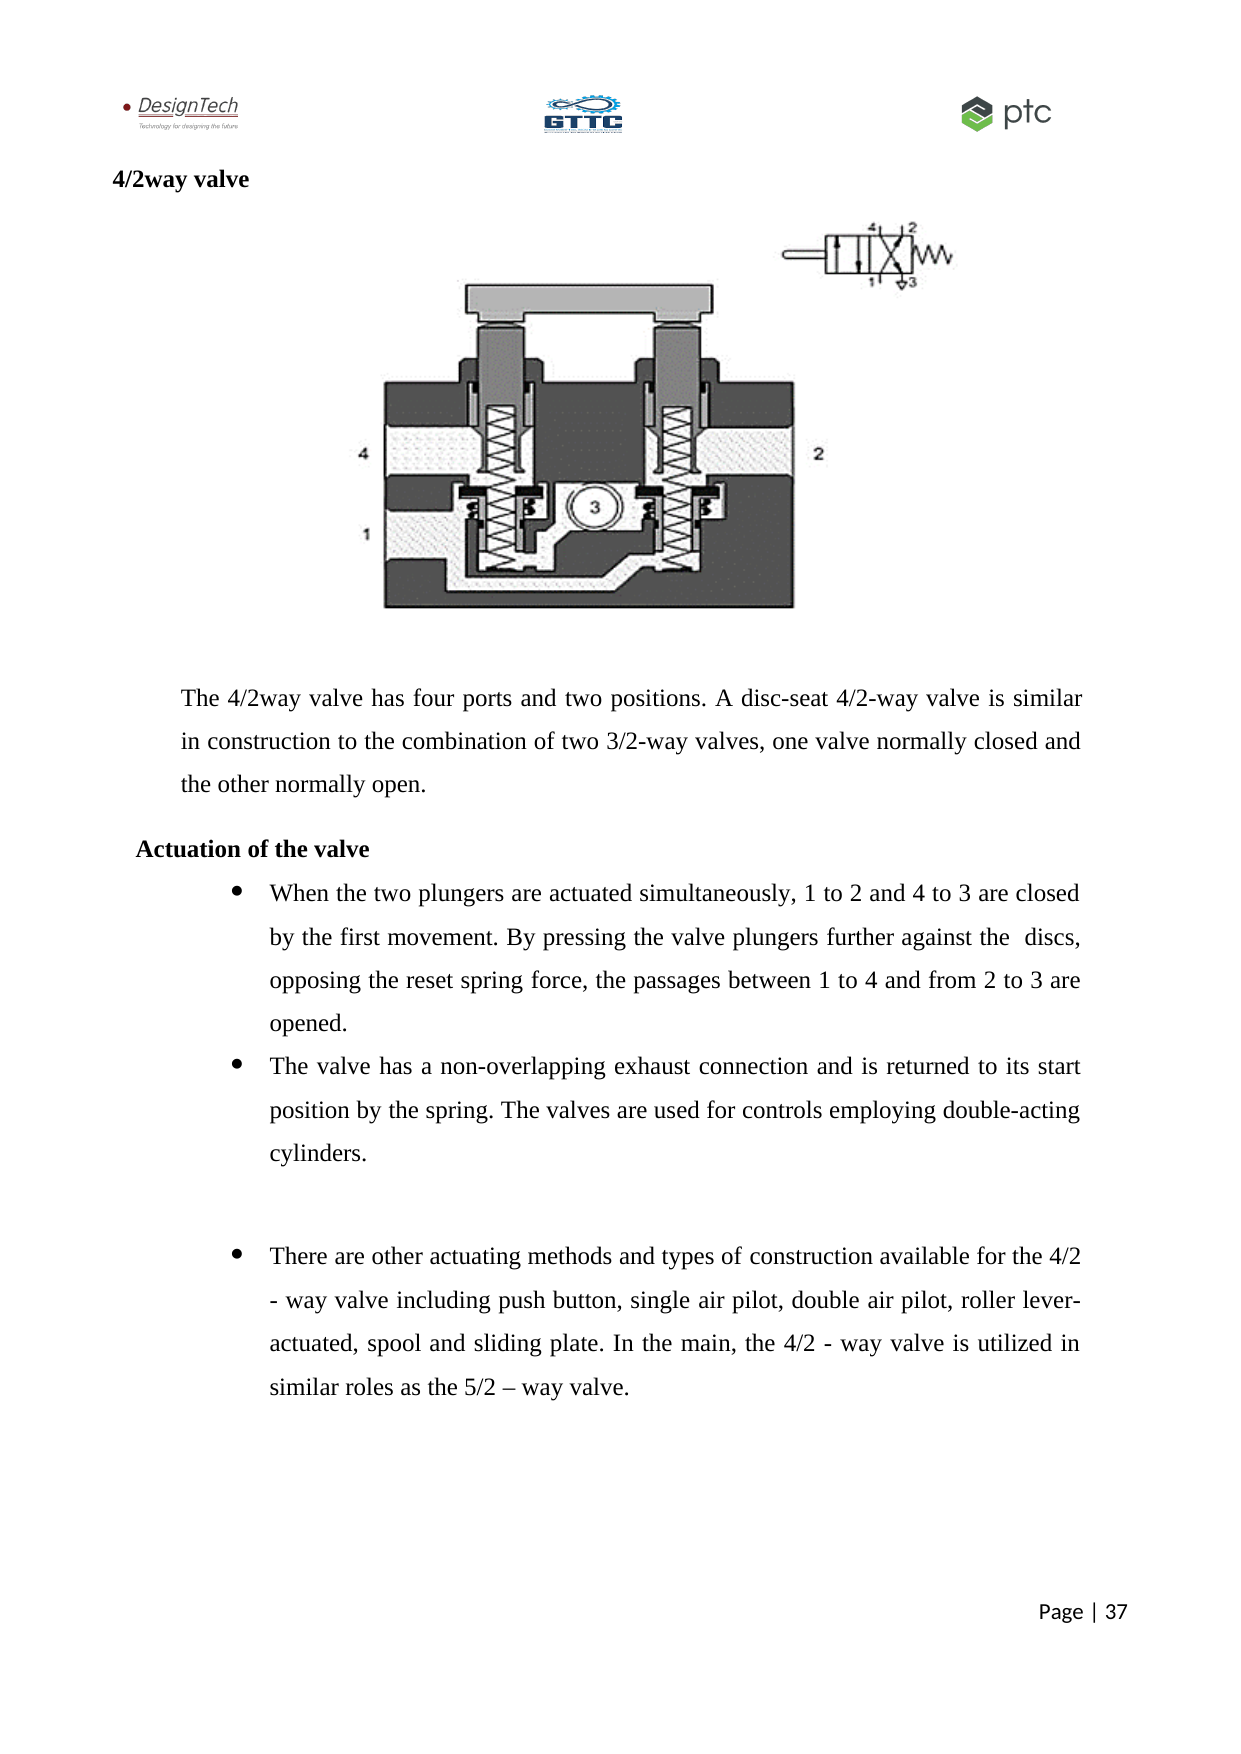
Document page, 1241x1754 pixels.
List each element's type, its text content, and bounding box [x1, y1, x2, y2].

subtitle 4/2way valve [112, 164, 1128, 193]
list When the two plungers are actuated simultaneously, 1 to 2 and 4 to 3 are closed by the first movement. By pressing the valve plungers further against the discs, opposing the reset spring force, the passages between 1 to 4 and from 2 to 3 are opened. [232, 878, 1081, 1037]
picture [112, 86, 249, 140]
text The 4/2way valve has four ports and two positions. A disc-seat 4/2-way valve is similar in construction to the combination of two 3/2-way valves, one valve normally closed and the other normally open. [181, 683, 1082, 798]
picture [312, 207, 961, 616]
subtitle Actuation of the valve [135, 834, 1128, 863]
list The valve has a non-overlapping exhaust connection and is returned to its start position by the spring. The valves are used for controls employing double-acting cylinders. [232, 1051, 1081, 1167]
picture [960, 88, 1053, 140]
picture [528, 88, 638, 140]
list There are other actuating methods and types of construction available for the 4/2 - way valve including push button, single air pilot, double air pilot, roller lever-actuated, spool and sliding plate. In the main, the 4/2 - way valve is utilized in similar roles as the 5/2 – way valve. [232, 1241, 1081, 1400]
